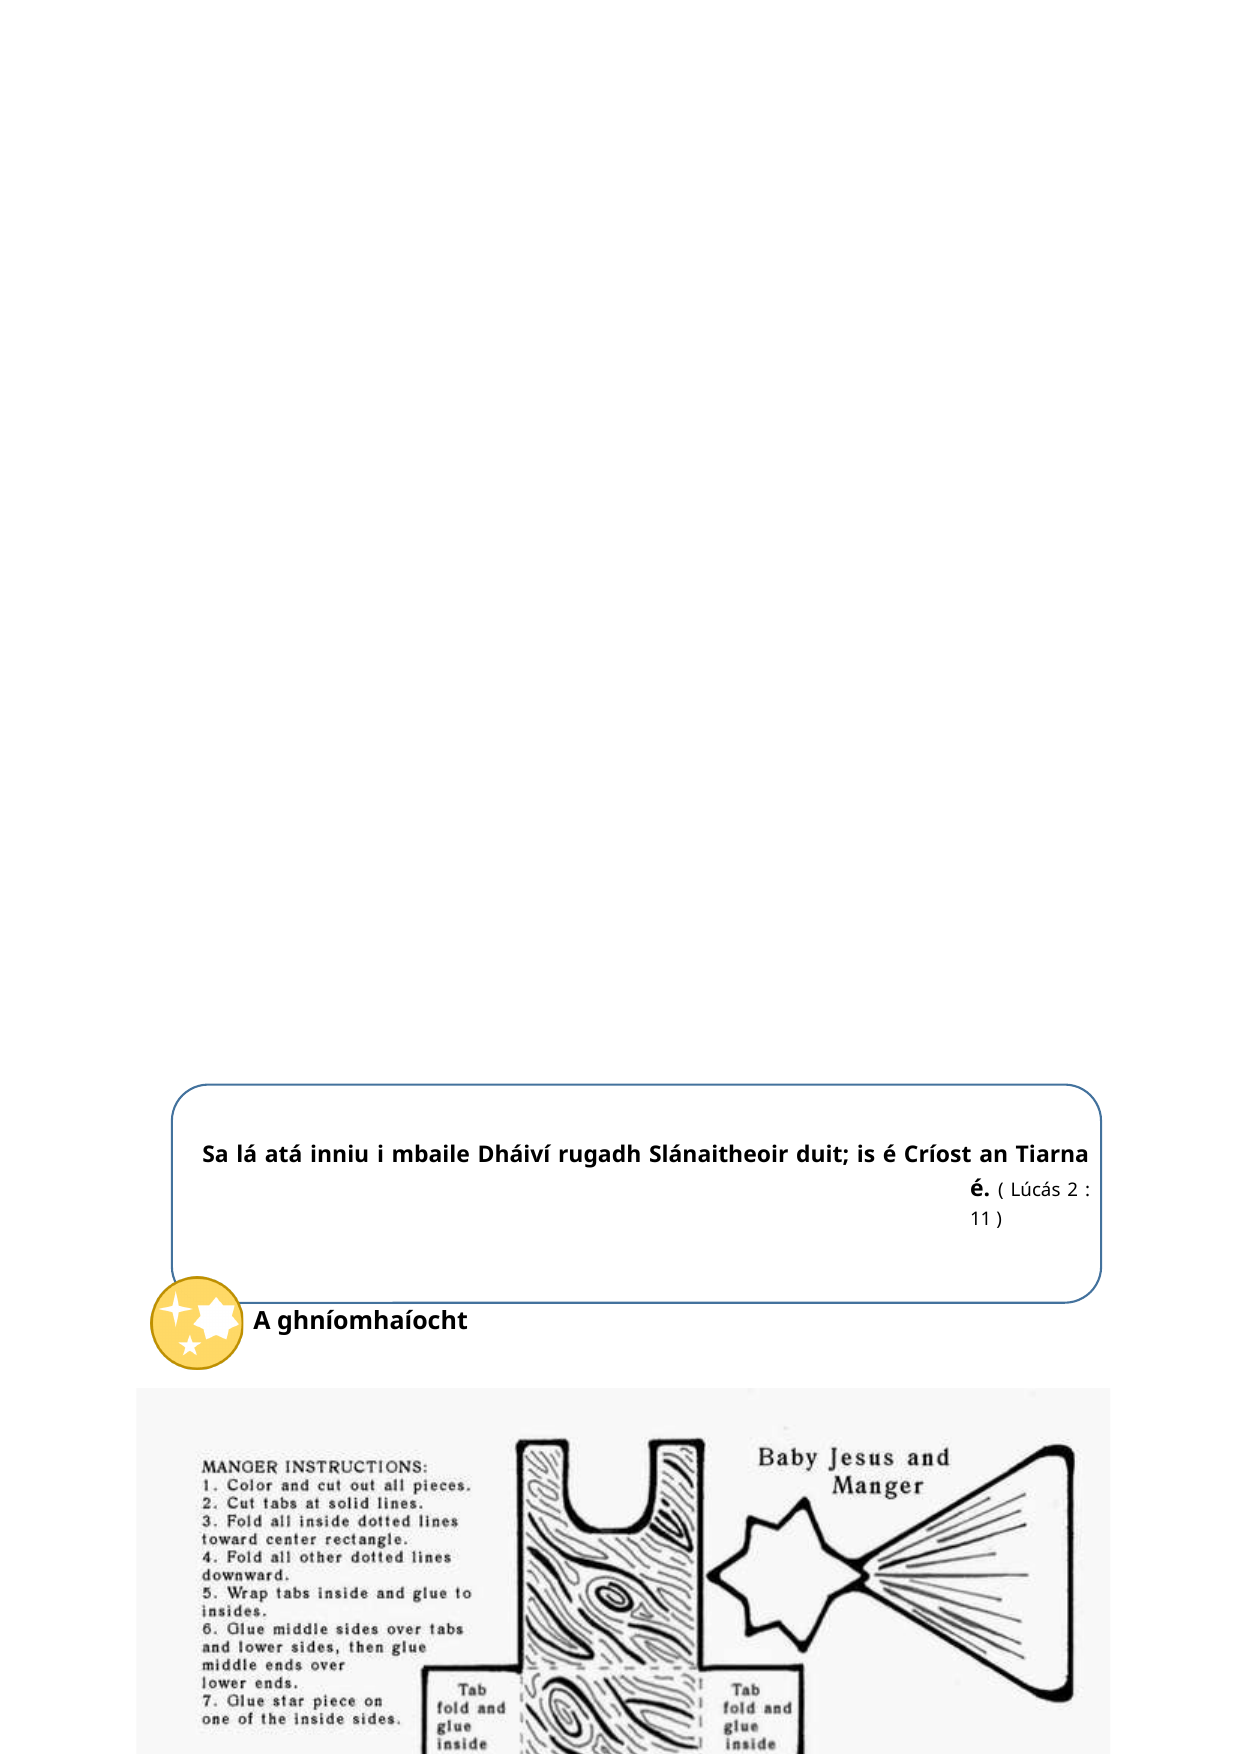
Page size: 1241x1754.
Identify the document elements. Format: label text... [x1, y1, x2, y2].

text A ghníomhaíocht [244, 1303, 1090, 1337]
picture [136, 1388, 1111, 1754]
picture [150, 1276, 244, 1370]
text Sa lá atá inniu i mbaile Dháiví rugadh Slánaitheoir duit; is é Críost an Tiarna é. ( Lúcás 2 : 11 ) [202, 1138, 1090, 1231]
